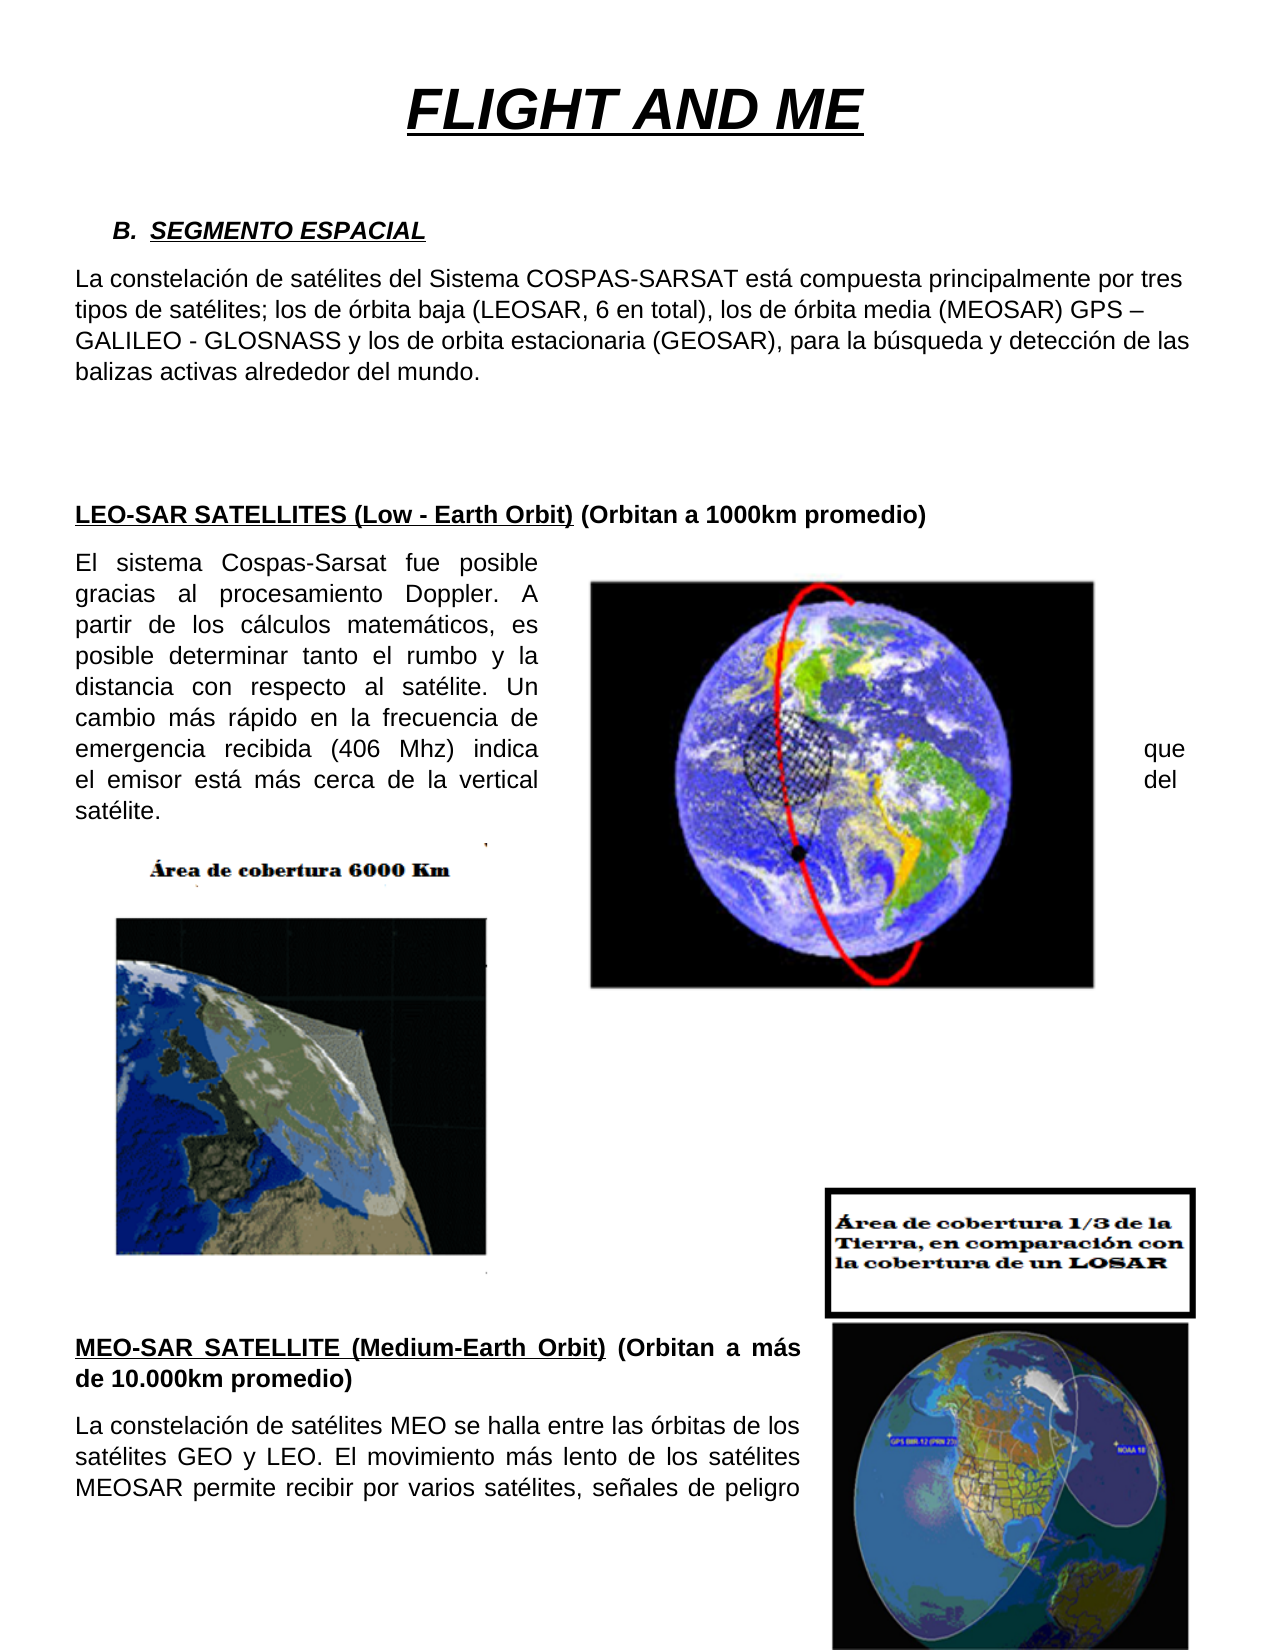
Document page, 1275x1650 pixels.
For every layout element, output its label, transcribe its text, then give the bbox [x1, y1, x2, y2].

text LEO-SAR SATELLITES (Low - Earth Orbit) (Orbitan a 1000km promedio) [75, 500, 1200, 529]
text El sistema Cospas-Sarsat fue posible gracias al procesamiento Doppler. A partir de los cálculos matemáticos, es posible determinar tanto el rumbo y la distancia con respecto al satélite. Un cambio más rápido en la frecuencia de emergencia recibida (406 Mhz) indica que el emisor está más cerca de la vertical del satélite. [1125, 548, 1200, 825]
picture [97, 843, 517, 1314]
text El sistema Cospas-Sarsat fue posible gracias al procesamiento Doppler. A partir de los cálculos matemáticos, es posible determinar tanto el rumbo y la distancia con respecto al satélite. Un cambio más rápido en la frecuencia de emergencia recibida (406 Mhz) indica que el emisor está más cerca de la vertical del satélite. [75, 548, 557, 825]
list SEGMENTO ESPACIAL [112, 216, 1200, 245]
text La constelación de satélites del Sistema COSPAS-SARSAT está compuesta principalmente por tres tipos de satélites; los de órbita baja (LEOSAR, 6 en total), los de órbita media (MEOSAR) GPS – GALILEO - GLOSNASS y los de orbita estacionaria (GEOSAR), para la búsqueda y detección de las balizas activas alrededor del mundo. [75, 264, 1200, 386]
text MEO-SAR SATELLITE (Medium-Earth Orbit) (Orbitan a más de 10.000km promedio) [75, 1333, 820, 1392]
picture [557, 547, 1125, 1054]
picture [820, 1184, 1200, 1650]
